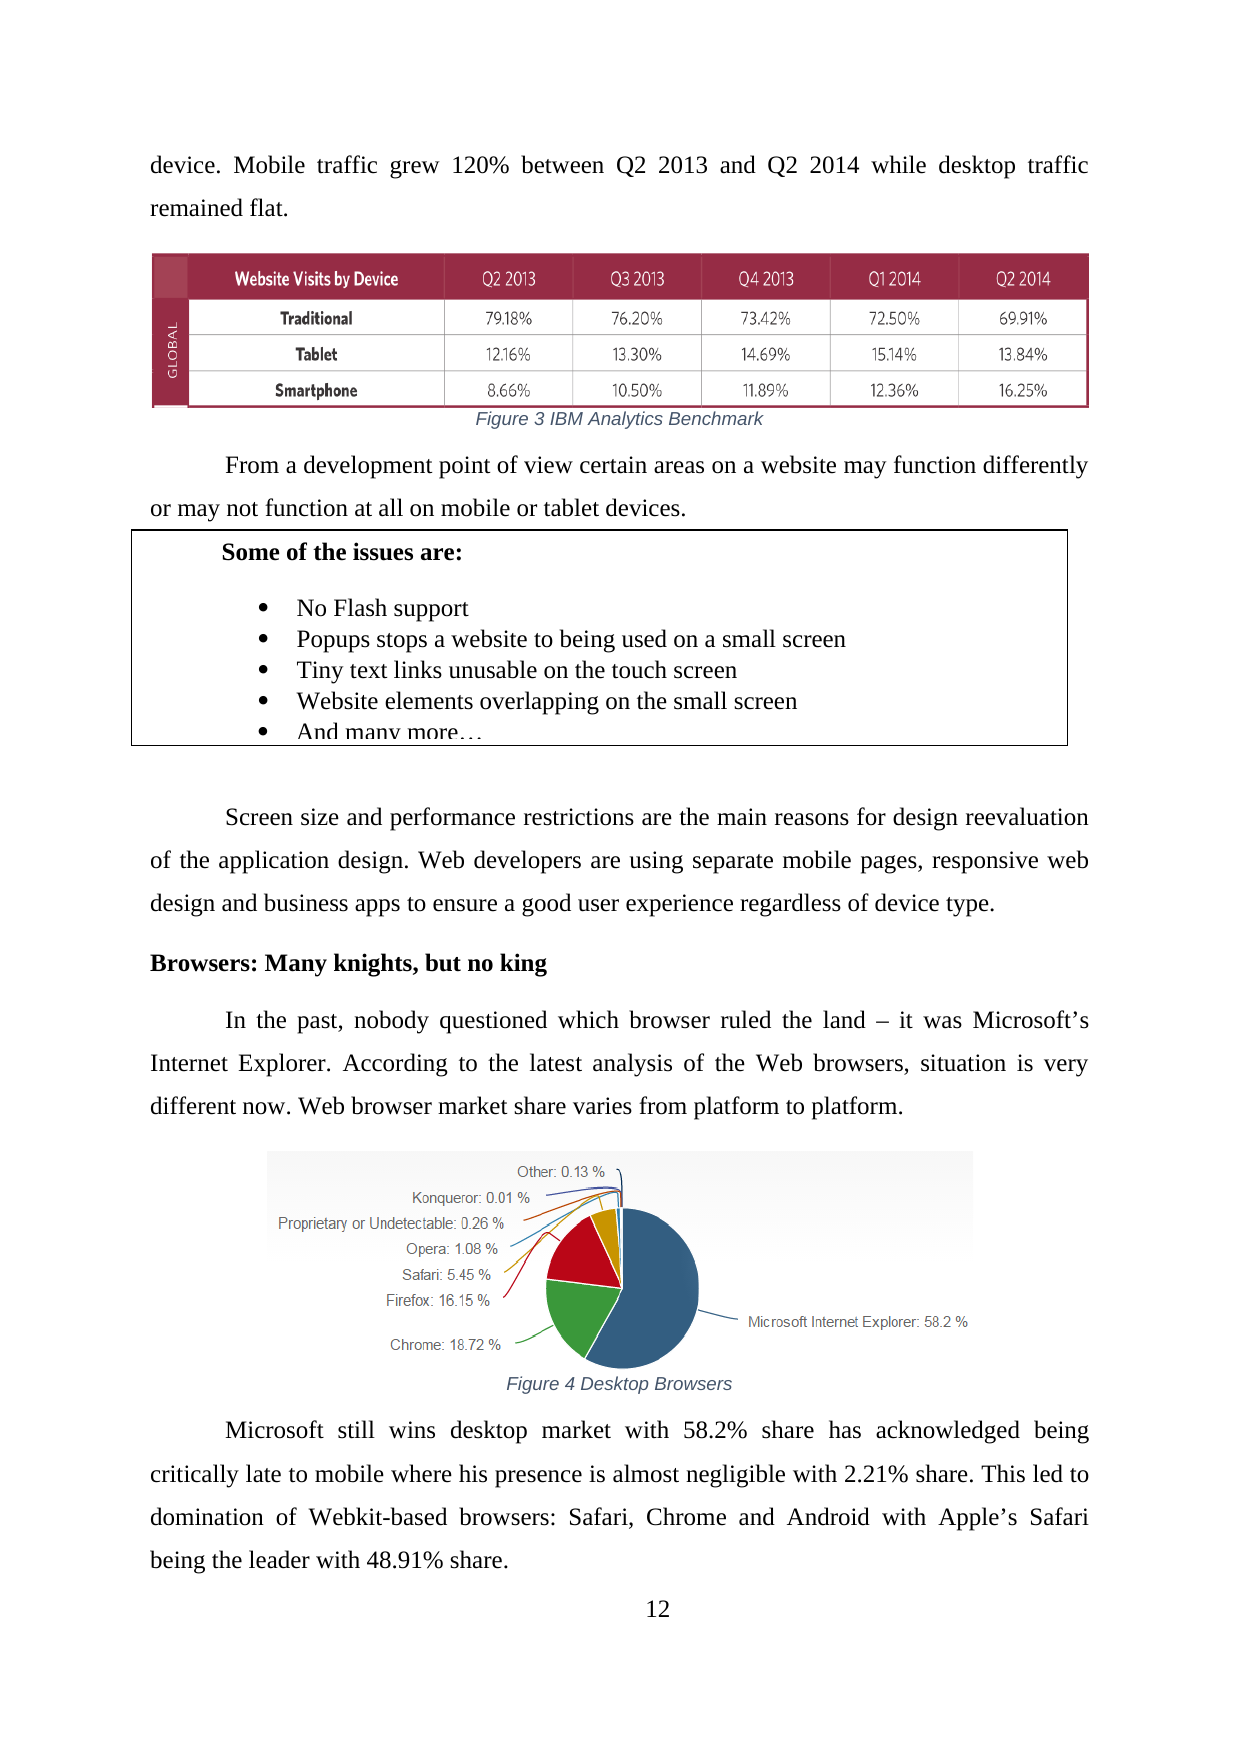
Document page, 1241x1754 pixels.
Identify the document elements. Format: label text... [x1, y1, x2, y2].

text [150, 150, 1090, 222]
text Screen size and performance restrictions are the main reasons for design reevaluation of the application design. Web developers are using separate mobile pages, responsive web design and business apps to ensure a good user experience regardless of device type. [150, 553, 1090, 917]
text Figure 3 IBM Analytics Benchmark [150, 408, 1090, 429]
text In the past, nobody questioned which browser ruled the land – it was Microsoft’s Internet Explorer. According to the latest analysis of the Web browsers, situation is very different now. Web browser market share varies from platform to platform. [150, 1005, 1090, 1120]
list From a development point of view certain areas on a website may function differently or may not function at all on mobile or tablet devices. [150, 450, 1090, 522]
subtitle Browsers: Many knights, but no king [150, 948, 1090, 976]
text Microsoft still wins desktop market with 58.2% share has acknowledged being critically late to mobile where his presence is almost negligible with 2.21% share. This led to domination of Webkit-based browsers: Safari, Chrome and Android with Apple’s Safari being the leader with 48.91% share. [150, 1416, 1090, 1574]
picture [267, 1151, 974, 1374]
text Figure 4 Desktop Browsers [150, 1373, 1090, 1395]
picture [150, 252, 1090, 408]
